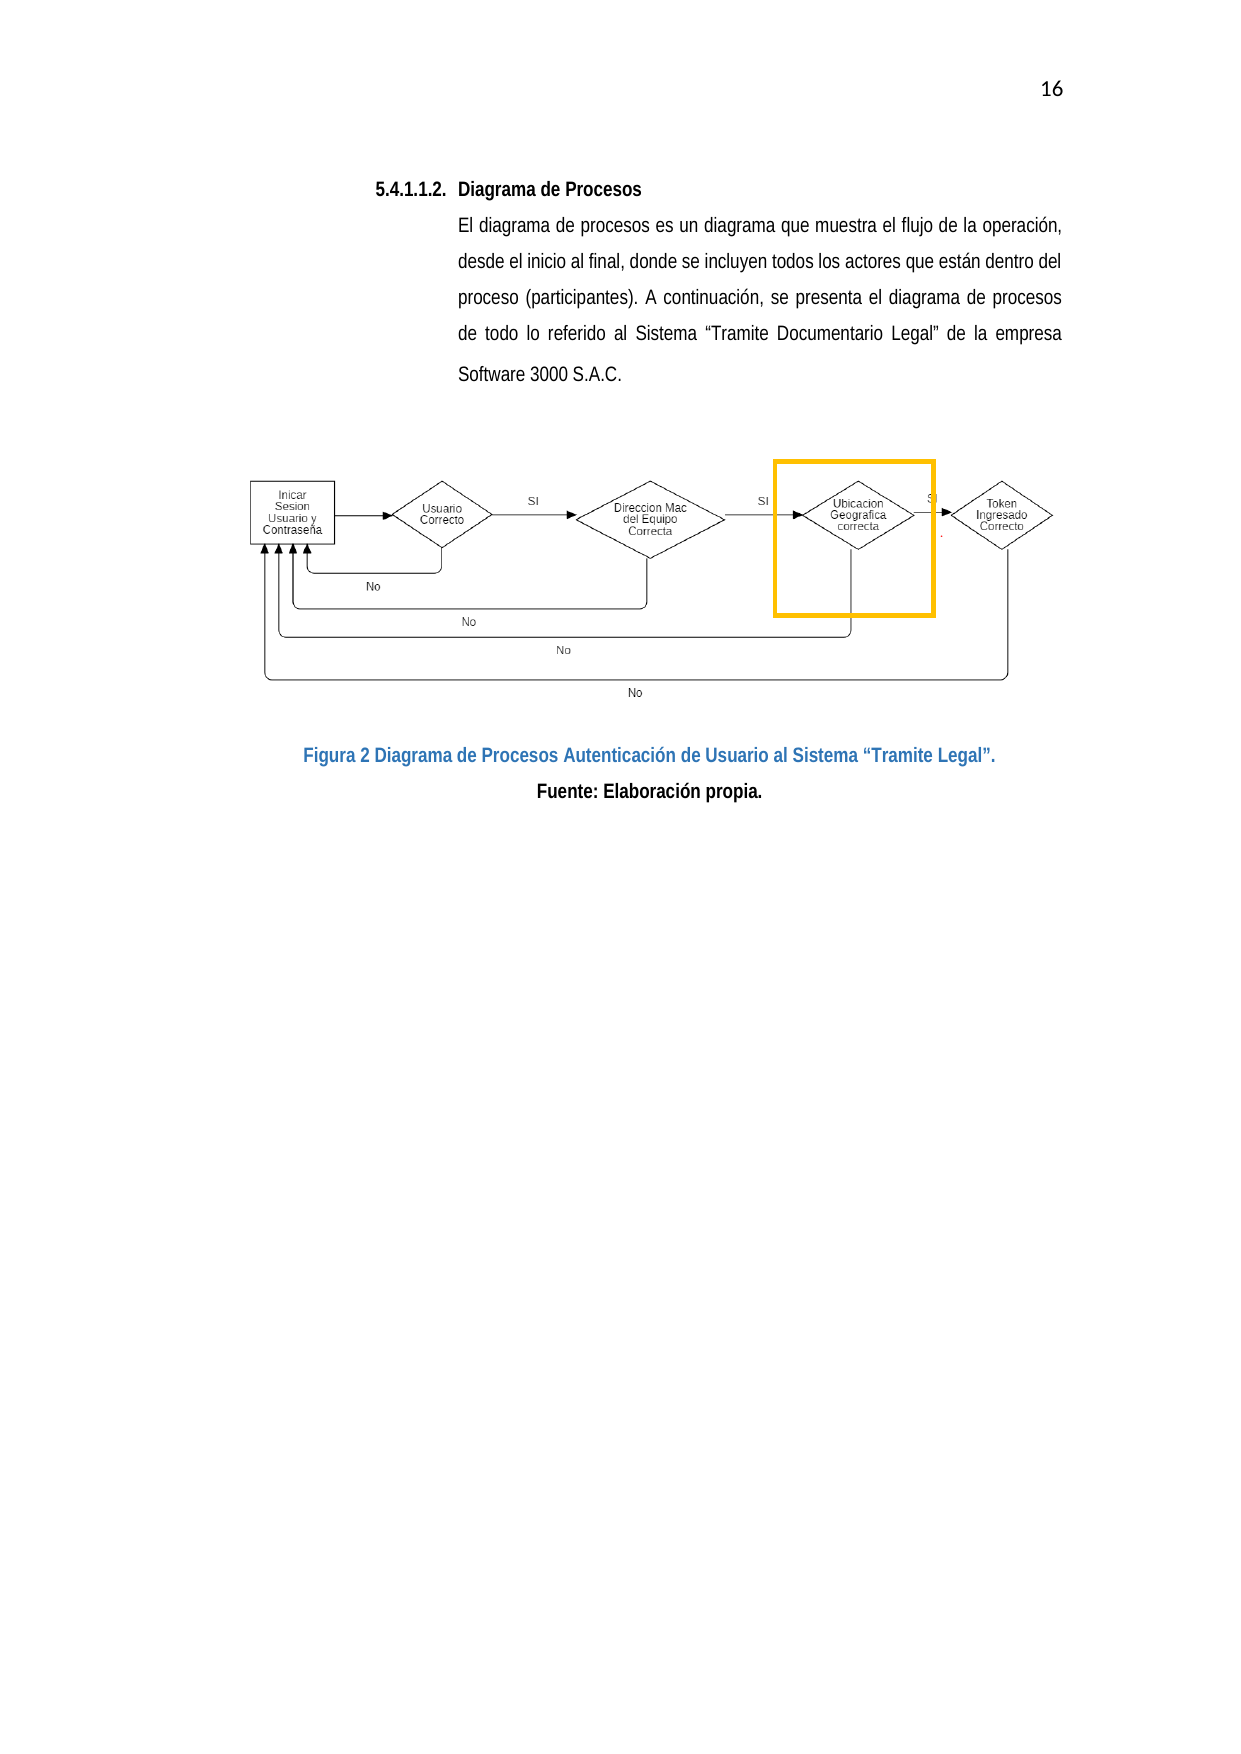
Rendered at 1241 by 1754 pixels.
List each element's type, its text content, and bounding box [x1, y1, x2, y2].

text Figura 2 Diagrama de Procesos Autenticación de Usuario al Sistema “Tramite Legal”. [236, 743, 1063, 767]
text Fuente: Elaboración propia. [236, 779, 1063, 803]
picture [236, 461, 1063, 707]
list El diagrama de procesos es un diagrama que muestra el flujo de la operación, desde el inicio al final, donde se incluyen todos los actores que están dentro del proceso (participantes). A continuación, se presenta el diagrama de procesos de todo lo referido al Sistema “Tramite Documentario Legal” de la empresa Software 3000 S.A.C. [458, 213, 1063, 387]
list Diagrama de Procesos [375, 177, 1063, 201]
picture [777, 464, 931, 613]
